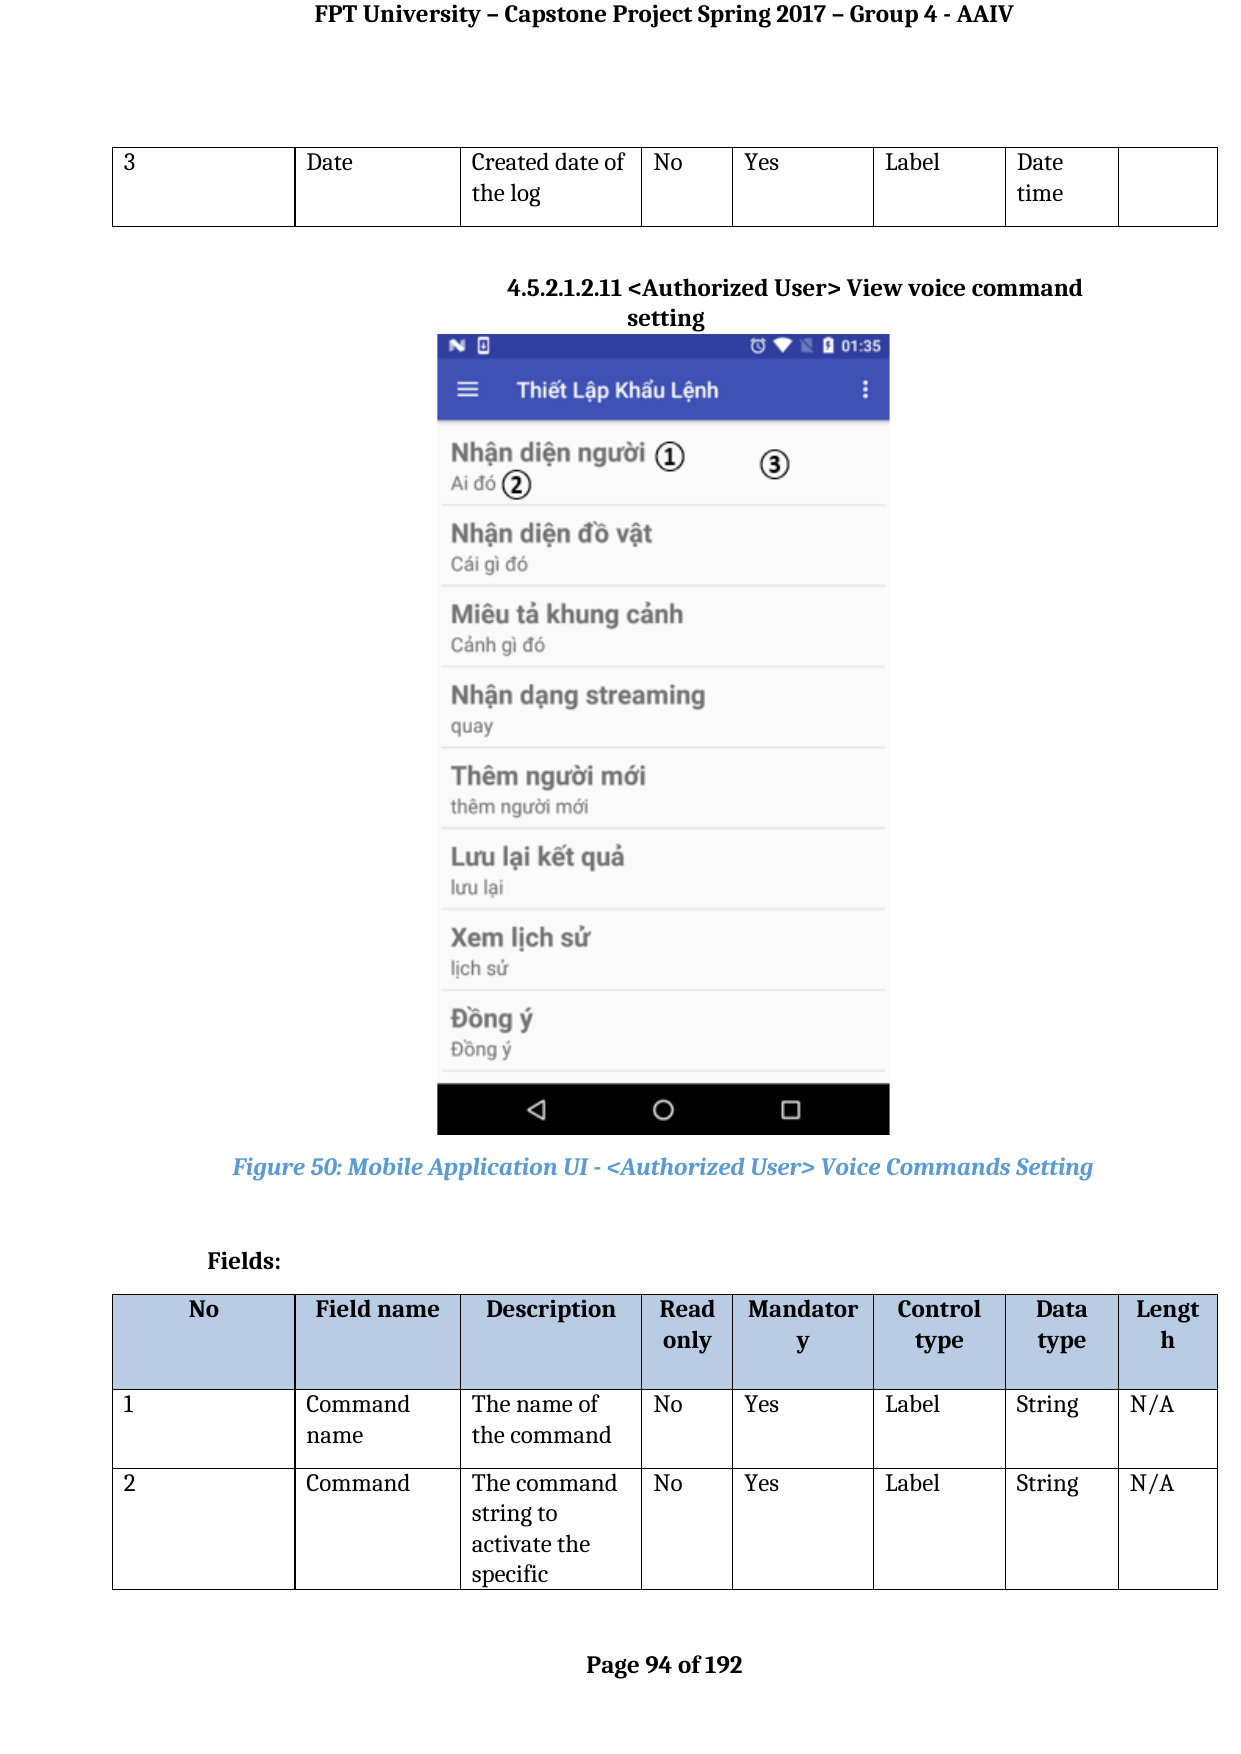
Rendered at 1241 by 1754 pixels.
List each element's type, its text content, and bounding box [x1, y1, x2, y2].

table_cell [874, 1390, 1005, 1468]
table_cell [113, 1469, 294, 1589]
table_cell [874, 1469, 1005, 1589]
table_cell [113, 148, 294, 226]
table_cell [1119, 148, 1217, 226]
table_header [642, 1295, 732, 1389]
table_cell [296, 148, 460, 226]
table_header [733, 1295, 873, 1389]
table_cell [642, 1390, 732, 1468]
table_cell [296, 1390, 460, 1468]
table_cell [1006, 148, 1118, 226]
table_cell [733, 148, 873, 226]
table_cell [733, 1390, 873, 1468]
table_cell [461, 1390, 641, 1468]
text Fields: [207, 1247, 1122, 1276]
picture [436, 334, 893, 1135]
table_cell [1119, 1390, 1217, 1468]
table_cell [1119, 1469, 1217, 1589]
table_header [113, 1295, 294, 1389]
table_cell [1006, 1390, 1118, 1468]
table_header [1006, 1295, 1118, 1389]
text Figure 50: Mobile Application UI - <Authorized User> Voice Commands Setting [207, 1153, 1122, 1182]
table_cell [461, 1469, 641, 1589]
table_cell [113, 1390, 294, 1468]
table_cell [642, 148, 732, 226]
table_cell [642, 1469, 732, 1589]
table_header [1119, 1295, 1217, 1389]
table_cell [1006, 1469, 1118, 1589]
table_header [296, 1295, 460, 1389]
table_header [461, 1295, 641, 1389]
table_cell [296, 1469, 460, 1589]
subtitle <Authorized User> View voice command setting [507, 274, 1122, 333]
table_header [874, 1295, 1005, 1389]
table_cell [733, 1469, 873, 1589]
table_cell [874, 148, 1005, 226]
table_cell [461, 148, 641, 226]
